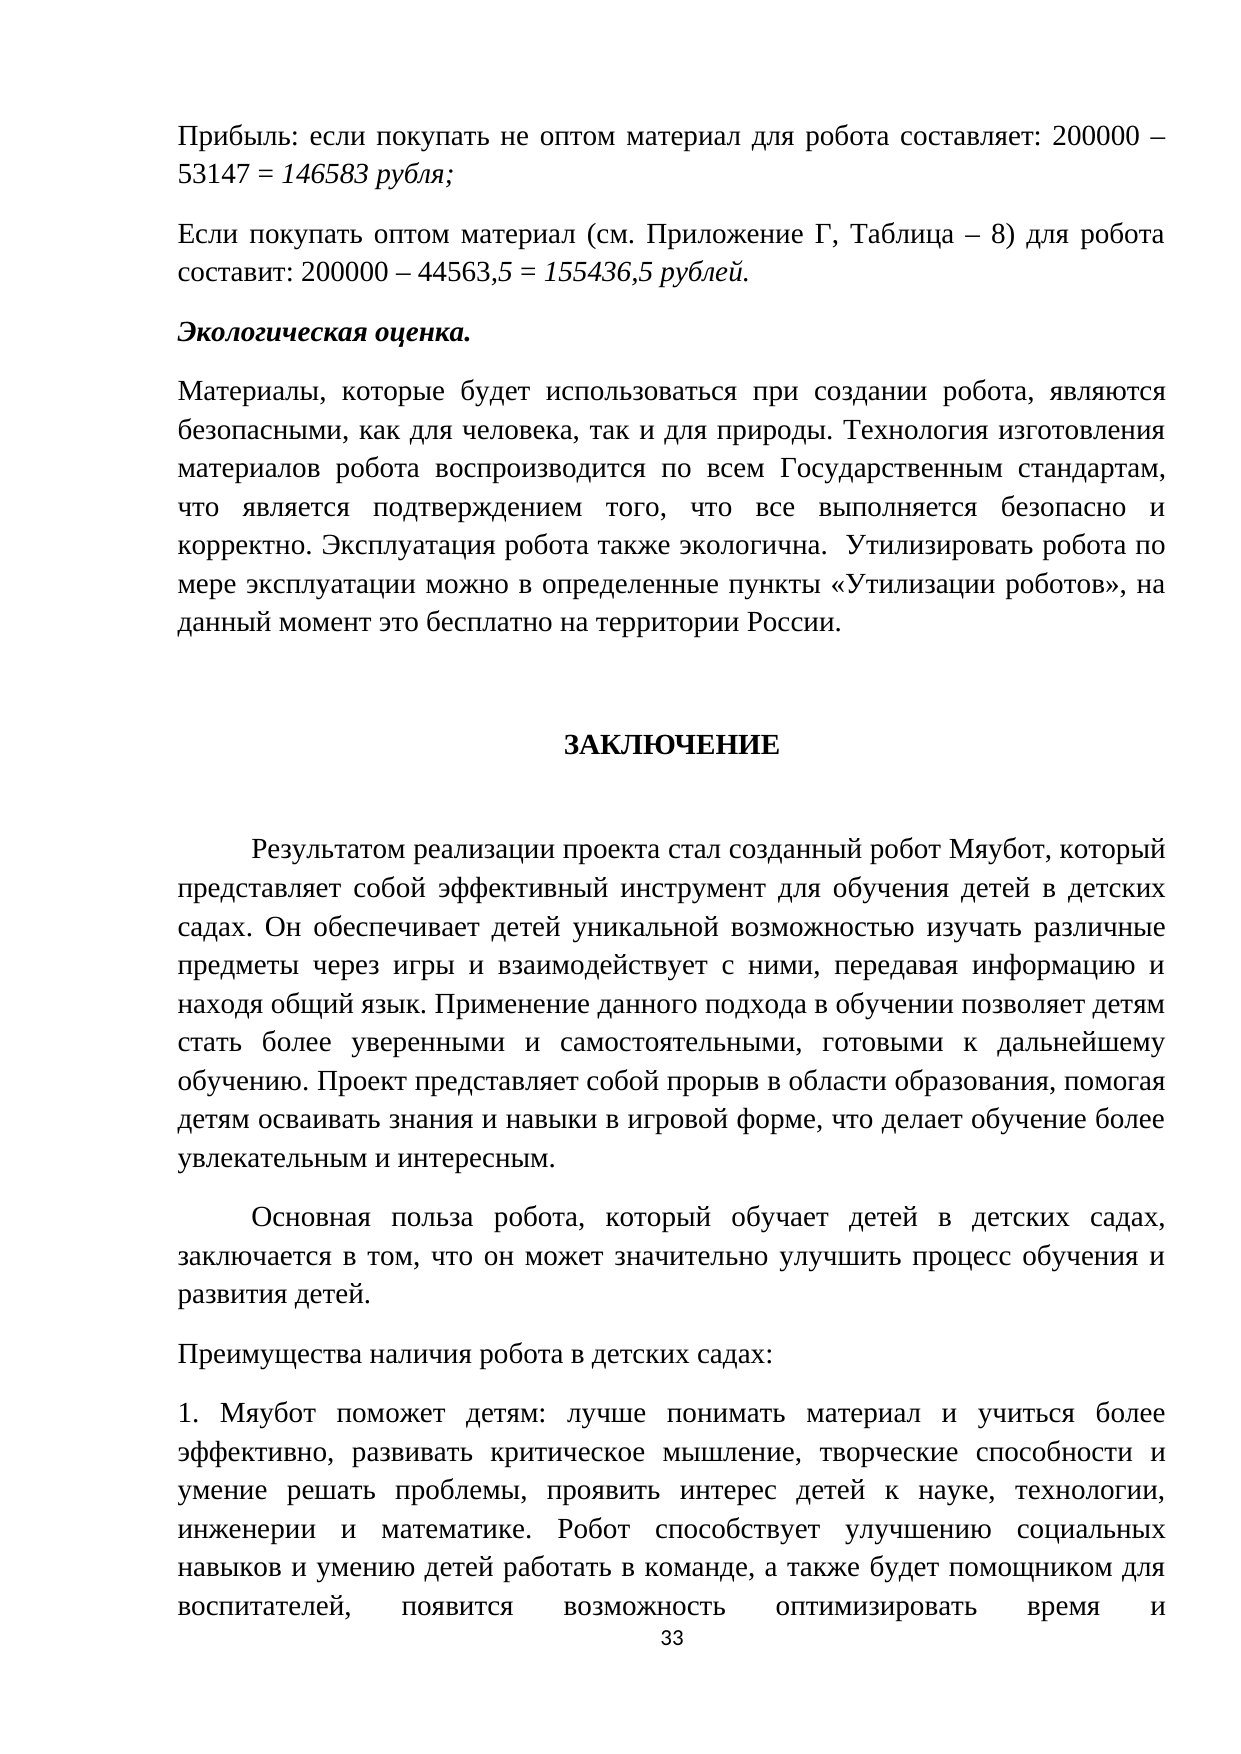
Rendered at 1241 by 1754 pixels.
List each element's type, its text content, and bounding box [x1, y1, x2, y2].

text Основная польза робота, который обучает детей в детских садах, заключается в том, что он может значительно улучшить процесс обучения и развития детей. [177, 1199, 1166, 1310]
text Если покупать оптом материал (см. Приложение Г, Таблица – 8) для робота составит: 200000 – 44563,5 = 155436,5 рублей. [177, 216, 1166, 288]
text Прибыль: если покупать не оптом материал для робота составляет: 200000 – 53147 = 146583 рубля; [177, 118, 1166, 190]
text Экологическая оценка. [177, 314, 1166, 347]
text Результатом реализации проекта стал созданный робот Мяубот, который представляет собой эффективный инструмент для обучения детей в детских садах. Он обеспечивает детей уникальной возможностью изучать различные предметы через игры и взаимодействует с ними, передавая информацию и находя общий язык. Применение данного подхода в обучении позволяет детям стать более уверенными и самостоятельными, готовыми к дальнейшему обучению. Проект представляет собой прорыв в области образования, помогая детям осваивать знания и навыки в игровой форме, что делает обучение более увлекательным и интересным. [177, 832, 1166, 1173]
text Преимущества наличия робота в детских садах: [177, 1336, 1166, 1369]
subtitle ЗАКЛЮЧЕНИЕ [177, 727, 1166, 761]
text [177, 1395, 1166, 1621]
text Материалы, которые будет использоваться при создании робота, являются безопасными, как для человека, так и для природы. Технология изготовления материалов робота воспроизводится по всем Государственным стандартам, что является подтверждением того, что все выполняется безопасно и корректно. Эксплуатация робота также экологична. Утилизировать робота по мере эксплуатации можно в определенные пункты «Утилизации роботов», на данный момент это бесплатно на территории России. [177, 373, 1166, 638]
